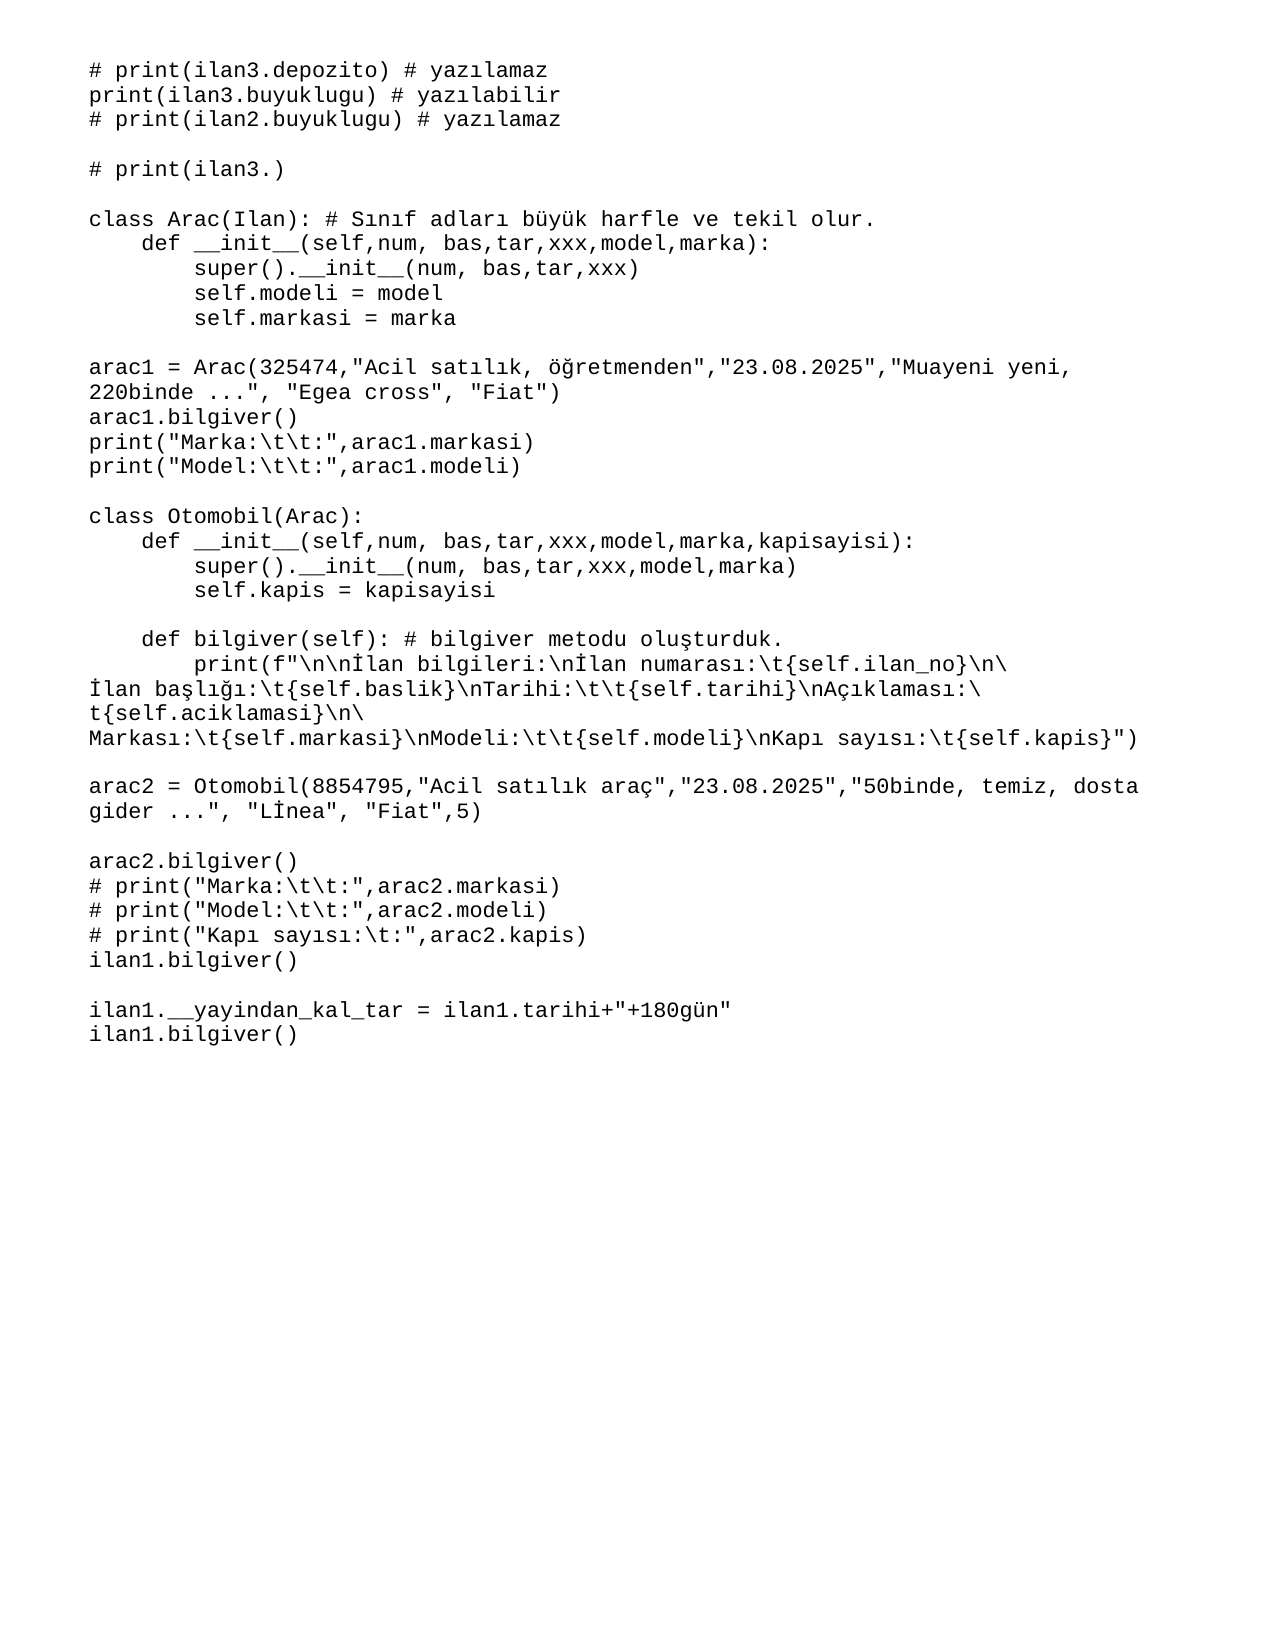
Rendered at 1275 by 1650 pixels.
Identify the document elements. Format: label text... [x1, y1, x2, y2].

text print(f"\n\nİlan bilgileri:\nİlan numarası:\t{self.ilan_no}\n\ [89, 653, 1216, 678]
text arac1 = Arac(325474,"Acil satılık, öğretmenden","23.08.2025","Muayeni yeni, 220binde ...", "Egea cross", "Fiat") [89, 357, 1216, 406]
text arac1.bilgiver() [89, 406, 1216, 431]
text ilan1.bilgiver() [89, 949, 1216, 974]
text def __init__(self,num, bas,tar,xxx,model,marka,kapisayisi): [89, 530, 1216, 555]
text Markası:\t{self.markasi}\nModeli:\t\t{self.modeli}\nKapı sayısı:\t{self.kapis}") [89, 727, 1216, 752]
text İlan başlığı:\t{self.baslik}\nTarihi:\t\t{self.tarihi}\nAçıklaması:\t{self.aciklamasi}\n\ [89, 678, 1216, 727]
text print(ilan3.buyuklugu) # yazılabilir [89, 84, 1216, 109]
text # print("Kapı sayısı:\t:",arac2.kapis) [89, 924, 1216, 949]
text # print(ilan2.buyuklugu) # yazılamaz [89, 109, 1216, 133]
text print("Marka:\t\t:",arac1.markasi) [89, 431, 1216, 456]
text super().__init__(num, bas,tar,xxx,model,marka) [89, 555, 1216, 580]
text def __init__(self,num, bas,tar,xxx,model,marka): [89, 233, 1216, 257]
text super().__init__(num, bas,tar,xxx) [89, 257, 1216, 282]
text self.markasi = marka [89, 307, 1216, 332]
text arac2 = Otomobil(8854795,"Acil satılık araç","23.08.2025","50binde, temiz, dosta gider ...", "Lİnea", "Fiat",5) [89, 776, 1216, 825]
text # print("Marka:\t\t:",arac2.markasi) [89, 875, 1216, 900]
text class Arac(Ilan): # Sınıf adları büyük harfle ve tekil olur. [89, 208, 1216, 233]
text print("Model:\t\t:",arac1.modeli) [89, 456, 1216, 481]
text ilan1.__yayindan_kal_tar = ilan1.tarihi+"+180gün" [89, 999, 1216, 1024]
text # print("Model:\t\t:",arac2.modeli) [89, 900, 1216, 924]
text # print(ilan3.depozito) # yazılamaz [89, 59, 1216, 84]
text # print(ilan3.) [89, 158, 1216, 183]
text def bilgiver(self): # bilgiver metodu oluşturduk. [89, 628, 1216, 653]
text ilan1.bilgiver() [89, 1024, 1216, 1048]
text arac2.bilgiver() [89, 850, 1216, 875]
text self.kapis = kapisayisi [89, 580, 1216, 604]
text class Otomobil(Arac): [89, 505, 1216, 530]
text self.modeli = model [89, 282, 1216, 307]
